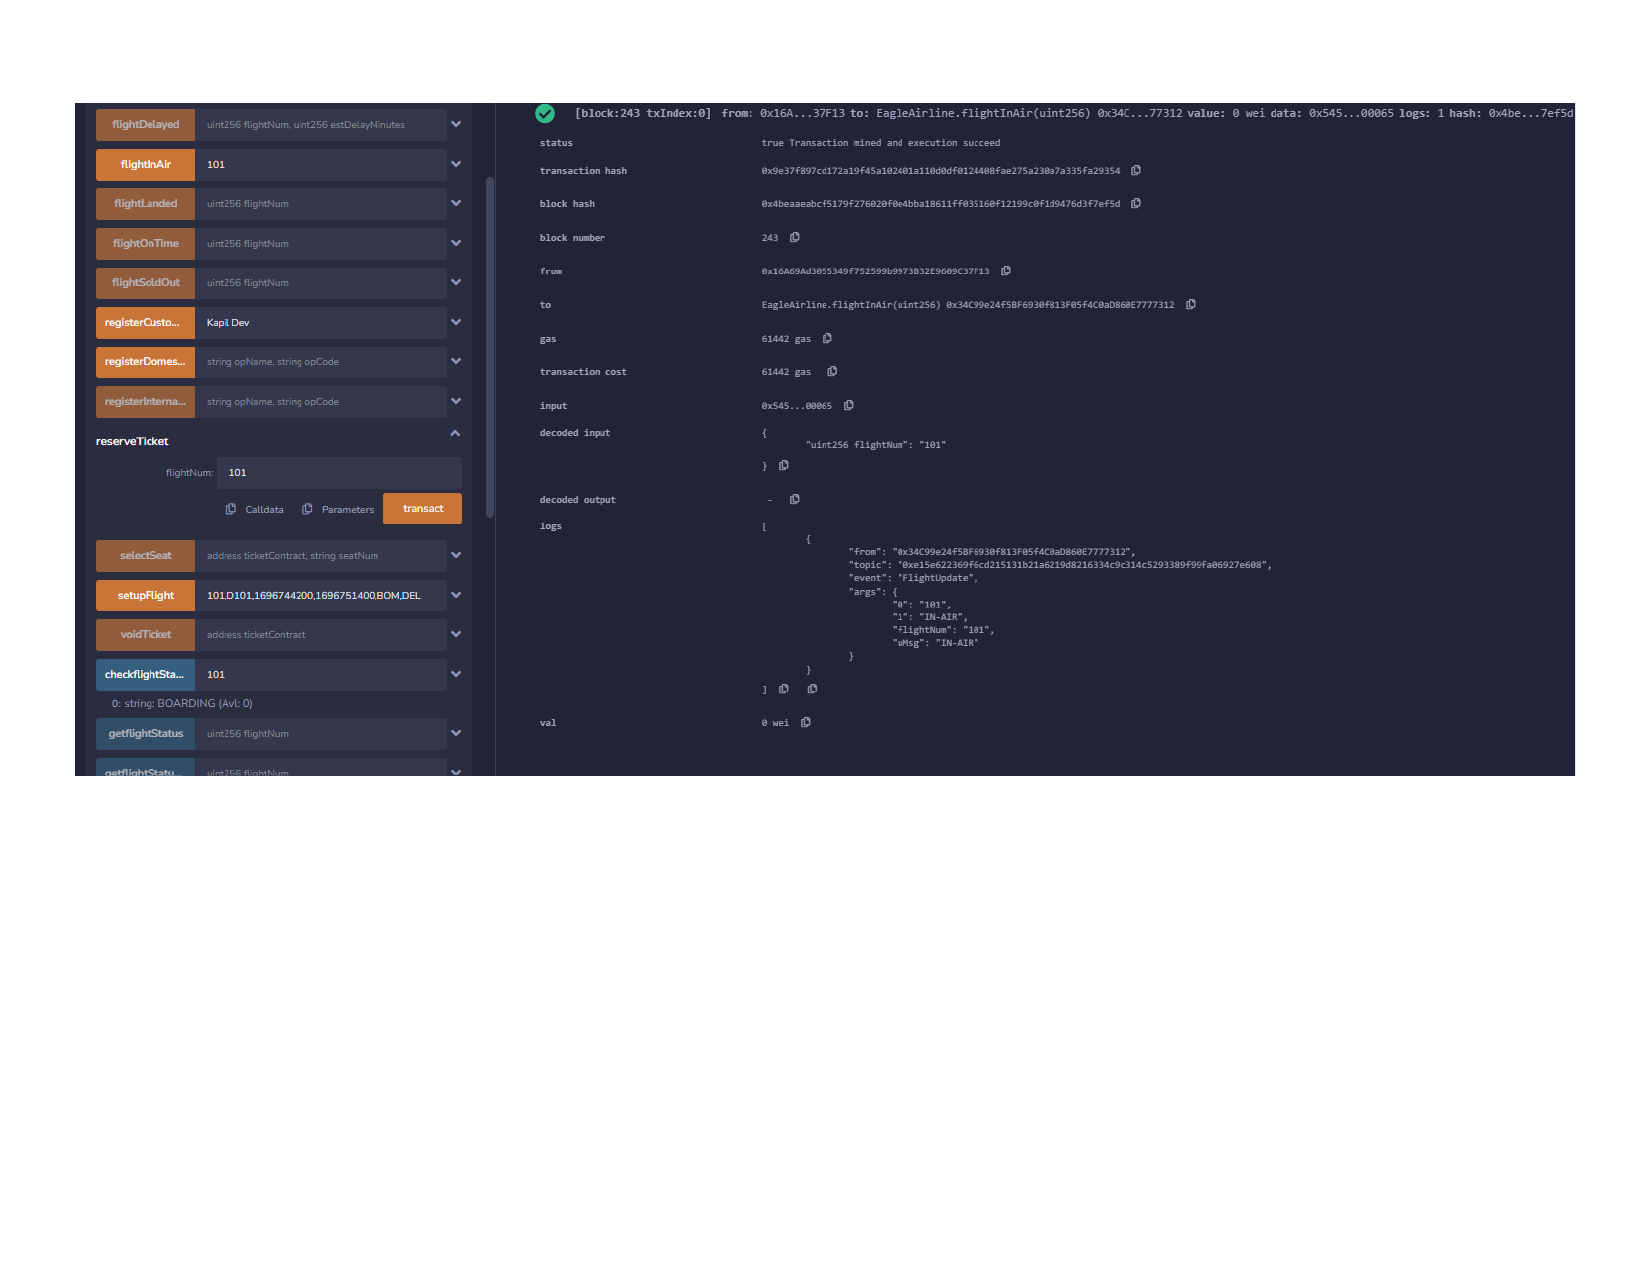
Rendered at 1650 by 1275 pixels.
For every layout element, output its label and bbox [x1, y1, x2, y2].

picture [75, 103, 1575, 776]
